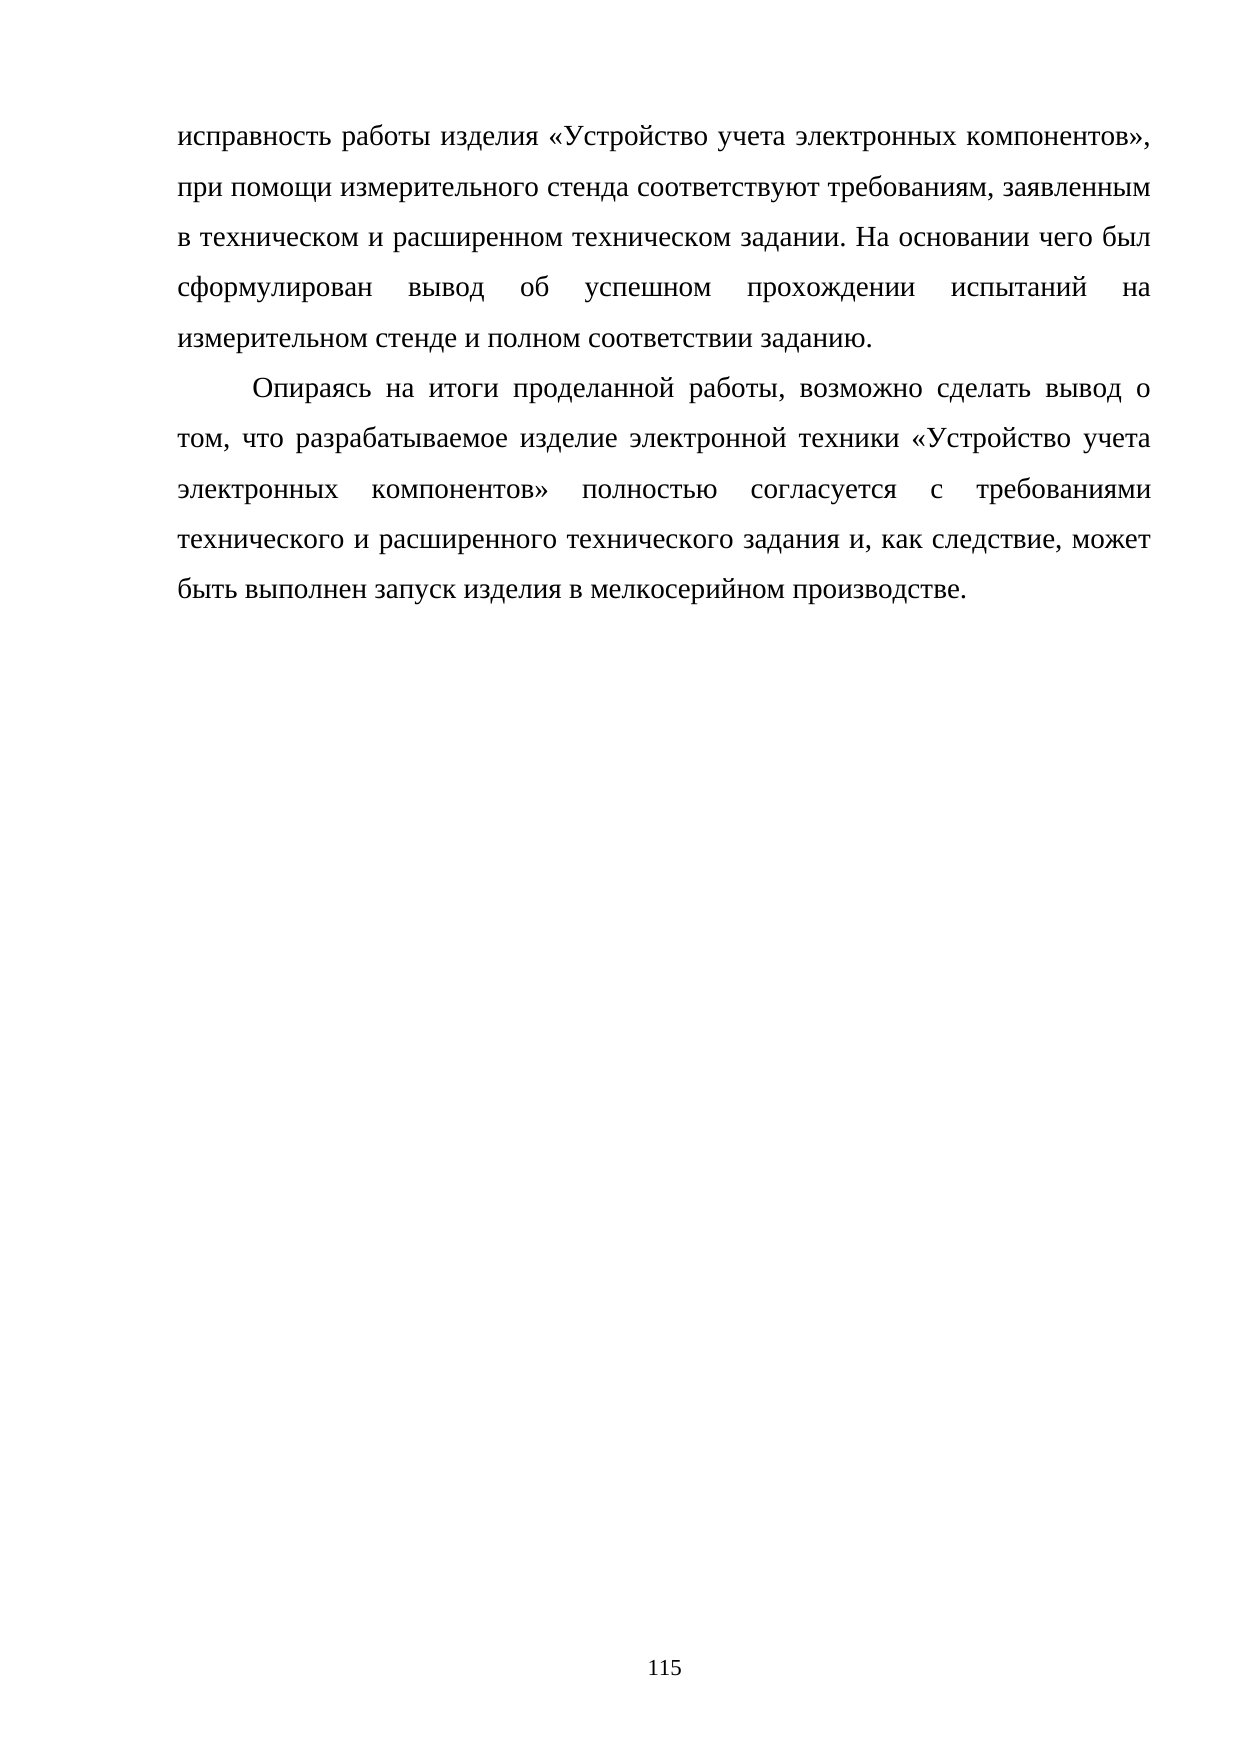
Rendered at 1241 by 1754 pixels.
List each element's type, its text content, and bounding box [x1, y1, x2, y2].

text Опираясь на итоги проделанной работы, возможно сделать вывод о том, что разрабатываемое изделие электронной техники «Устройство учета электронных компонентов» полностью согласуется с требованиями технического и расширенного технического задания и, как следствие, может быть выполнен запуск изделия в мелкосерийном производстве. [177, 370, 1152, 605]
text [177, 118, 1152, 353]
